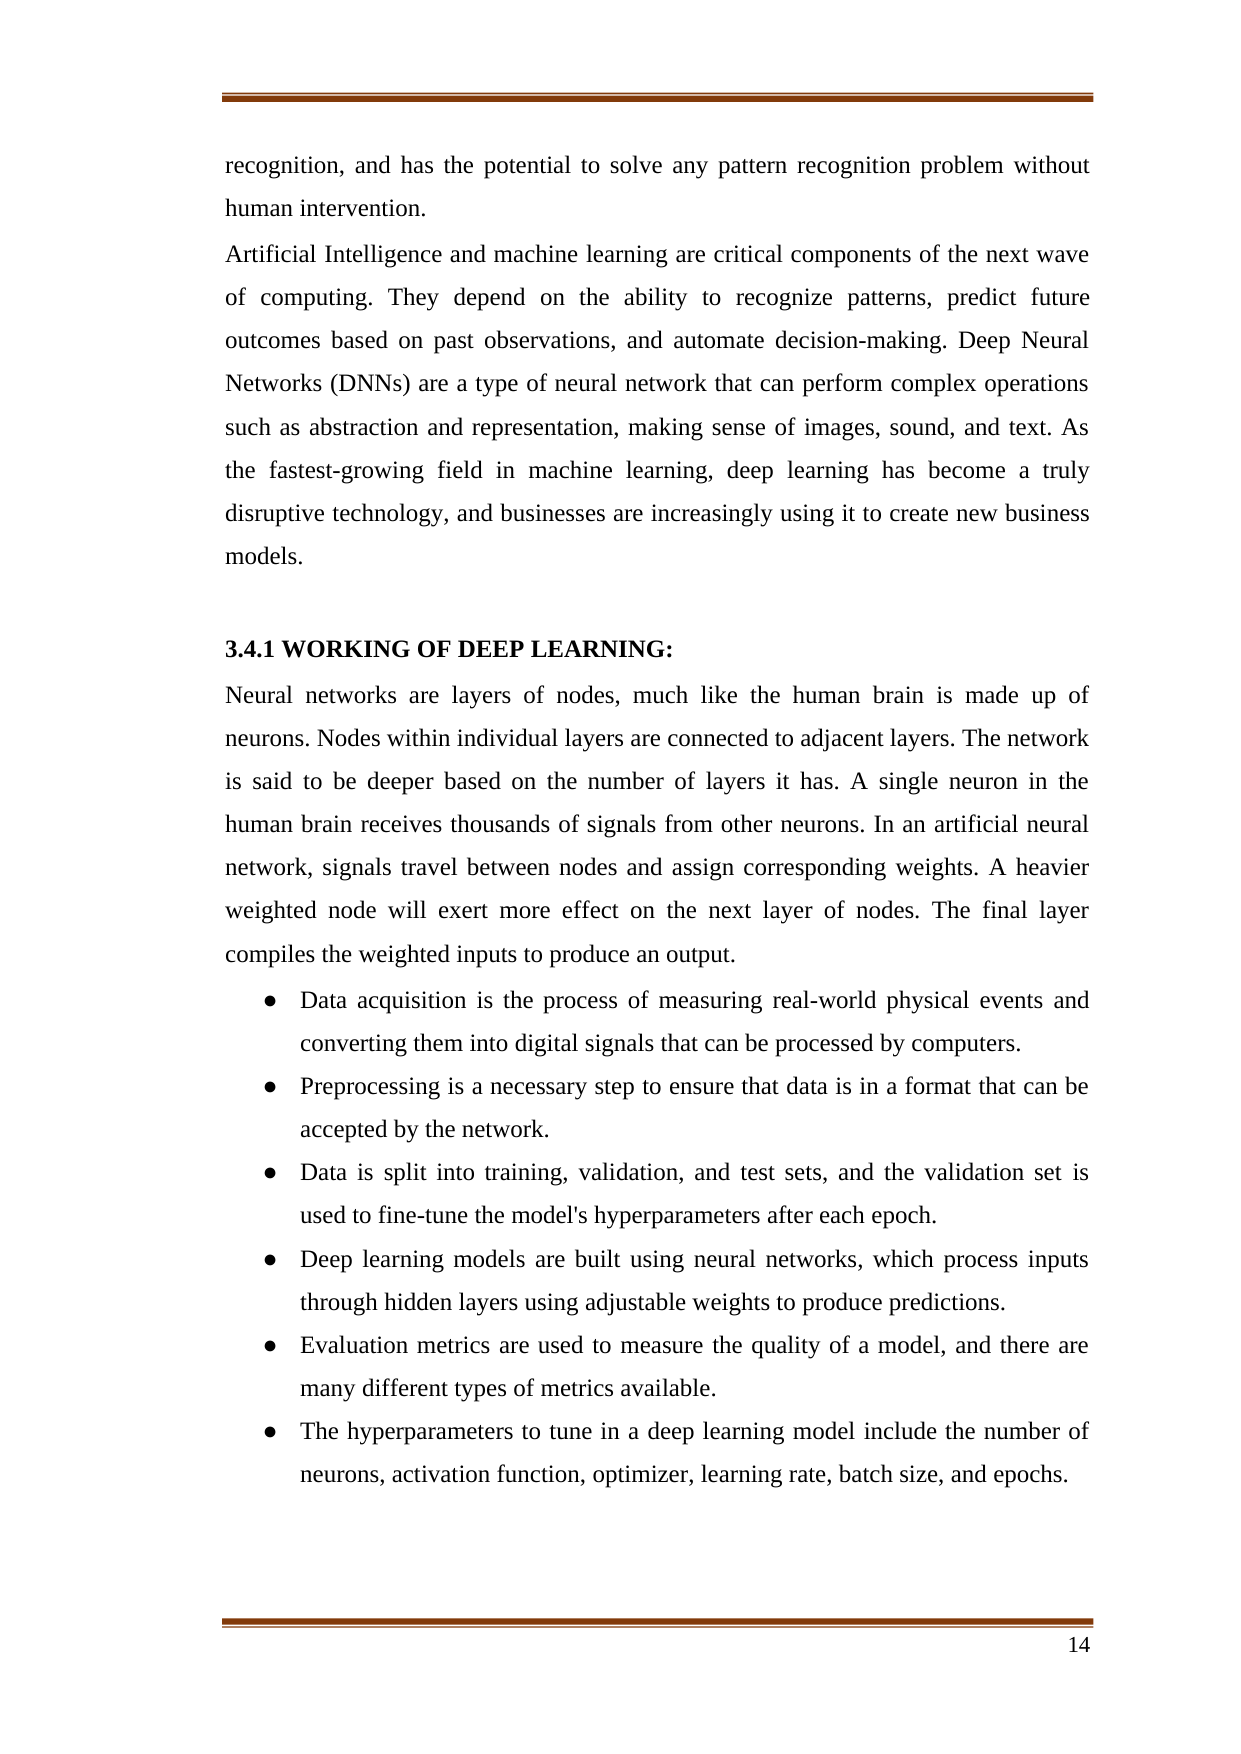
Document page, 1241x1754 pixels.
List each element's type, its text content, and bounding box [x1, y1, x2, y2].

list Data acquisition is the process of measuring real-world physical events and converting them into digital signals that can be processed by computers. [262, 985, 1091, 1057]
text Artificial Intelligence and machine learning are critical components of the next wave of computing. They depend on the ability to recognize patterns, predict future outcomes based on past observations, and automate decision-making. Deep Neural Networks (DNNs) are a type of neural network that can perform complex operations such as abstraction and representation, making sense of images, sound, and text. As the fastest-growing field in machine learning, deep learning has become a truly disruptive technology, and businesses are increasingly using it to create new business models. [225, 239, 1090, 570]
list Evaluation metrics are used to measure the quality of a model, and there are many different types of metrics available. [262, 1330, 1090, 1402]
list Data is split into training, validation, and test sets, and the validation set is used to fine-tune the model's hyperparameters after each epoch. [262, 1157, 1091, 1229]
list The hyperparameters to tune in a deep learning model include the number of neurons, activation function, optimizer, learning rate, batch size, and epochs. [262, 1416, 1090, 1488]
text Neural networks are layers of nodes, much like the human brain is made up of neurons. Nodes within individual layers are connected to adjacent layers. The network is said to be deeper based on the number of layers it has. A single neuron in the human brain receives thousands of signals from other neurons. In an artificial neural network, signals travel between nodes and assign corresponding weights. A heavier weighted node will exert more effect on the next layer of nodes. The final layer compiles the weighted inputs to produce an output. [225, 680, 1090, 967]
list Preprocessing is a necessary step to ensure that data is in a format that can be accepted by the network. [262, 1071, 1090, 1143]
text recognition, and has the potential to solve any pattern recognition problem without human intervention. [225, 150, 1090, 222]
subtitle WORKING OF DEEP LEARNING: [225, 634, 1196, 662]
list Deep learning models are built using neural networks, which process inputs through hidden layers using adjustable weights to produce predictions. [262, 1244, 1090, 1316]
